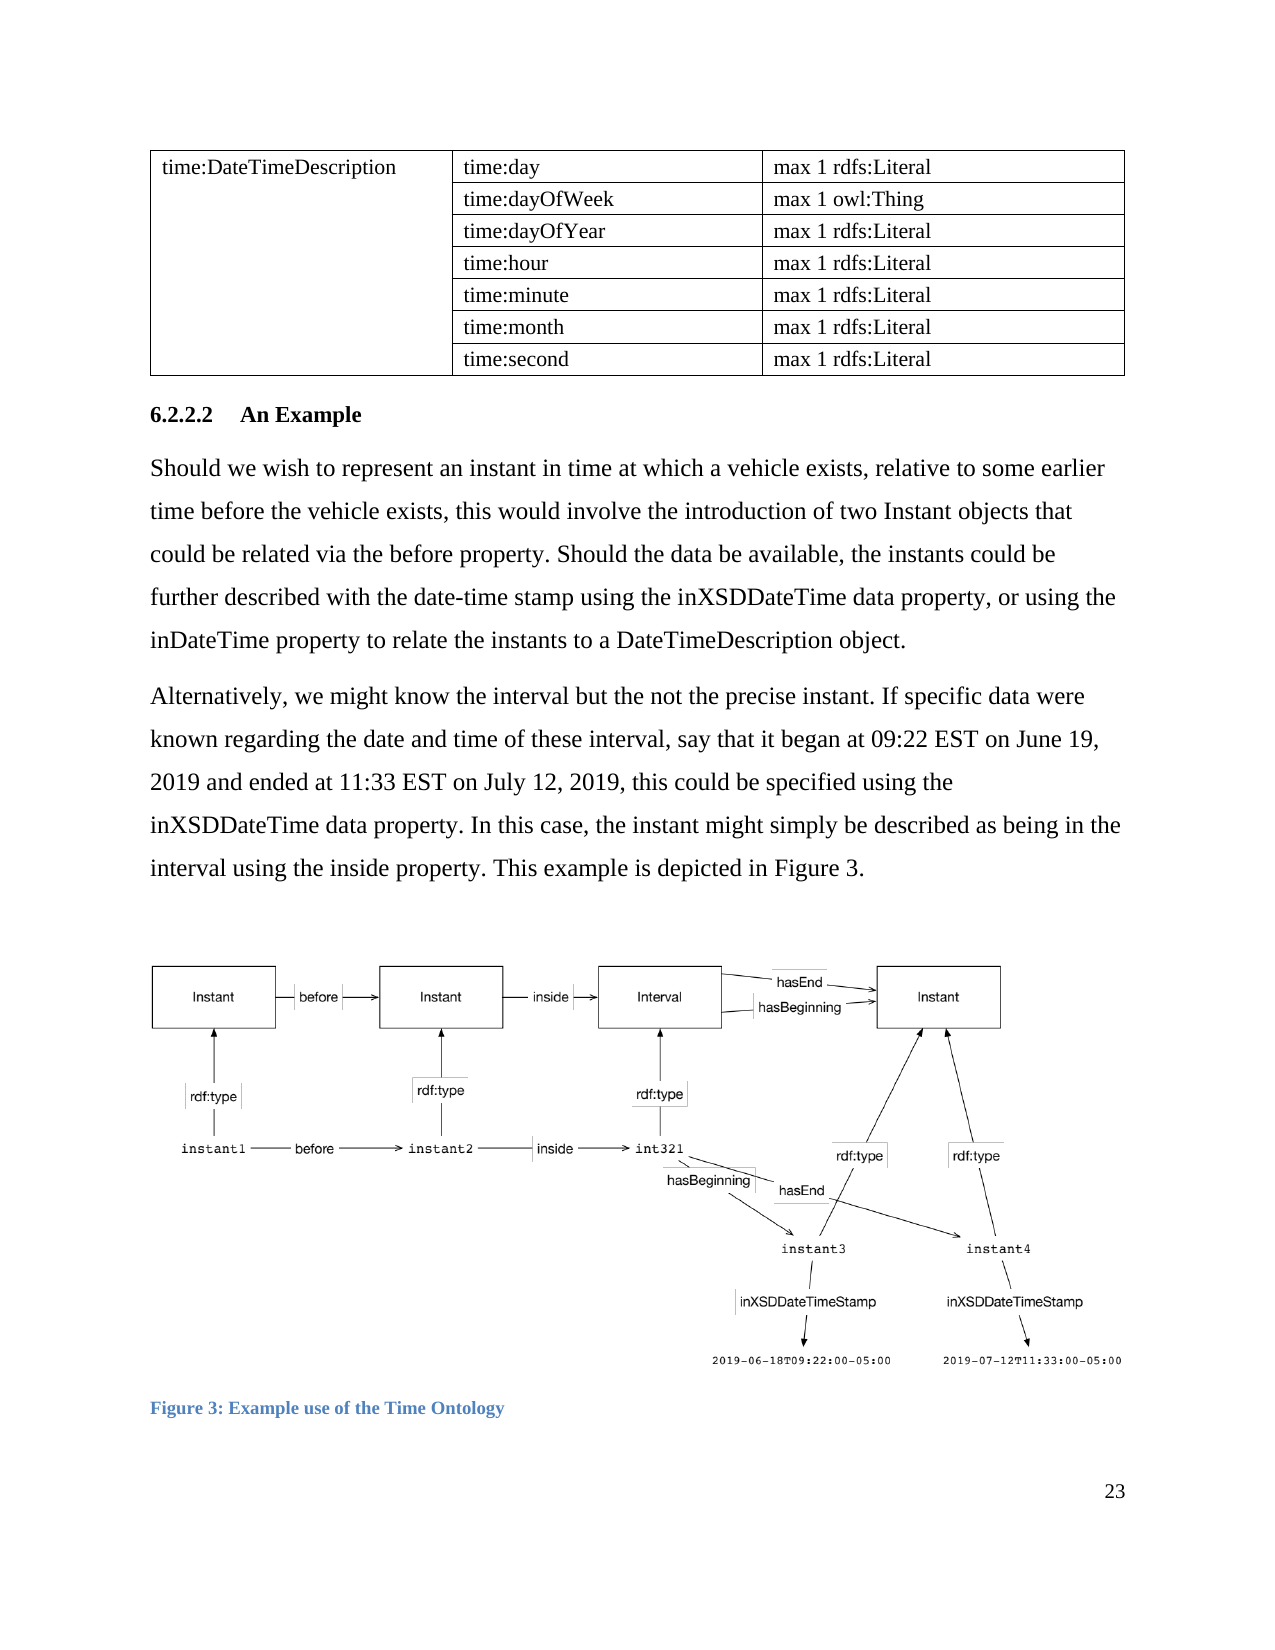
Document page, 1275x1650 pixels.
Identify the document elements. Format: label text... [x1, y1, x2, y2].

text Alternatively, we might know the interval but the not the precise instant. If specific data were known regarding the date and time of these interval, say that it began at 09:22 EST on June 19, 2019 and ended at 11:33 EST on July 12, 2019, this could be specified using the inXSDDateTime data property. In this case, the instant might simply be described as being in the interval using the inside property. This example is depicted in Figure 3. [150, 681, 1125, 882]
table_cell time:minute [453, 279, 762, 310]
table_cell time:dayOfYear [453, 215, 762, 246]
text Should we wish to represent an instant in time at which a vehicle exists, relative to some earlier time before the vehicle exists, this would involve the introduction of two Instant objects that could be related via the before property. Should the data be available, the instants could be further described with the date-time stamp using the inXSDDateTime data property, or using the inDateTime property to relate the instants to a DateTimeDescription object. [150, 453, 1125, 654]
table_cell time:second [453, 344, 762, 374]
table_cell max 1 rdfs:Literal [763, 311, 1124, 342]
subtitle An Example [150, 401, 1125, 427]
table_cell max 1 rdfs:Literal [763, 279, 1124, 310]
table_cell time:DateTimeDescription [151, 151, 452, 374]
table_cell max 1 owl:Thing [763, 183, 1124, 214]
table_cell time:day [453, 151, 762, 182]
table_cell time:hour [453, 247, 762, 278]
table_cell max 1 rdfs:Literal [763, 151, 1124, 182]
table_cell max 1 rdfs:Literal [763, 344, 1124, 374]
table_cell time:month [453, 311, 762, 342]
table_cell max 1 rdfs:Literal [763, 215, 1124, 246]
table_cell time:dayOfWeek [453, 183, 762, 214]
table_cell max 1 rdfs:Literal [763, 247, 1124, 278]
